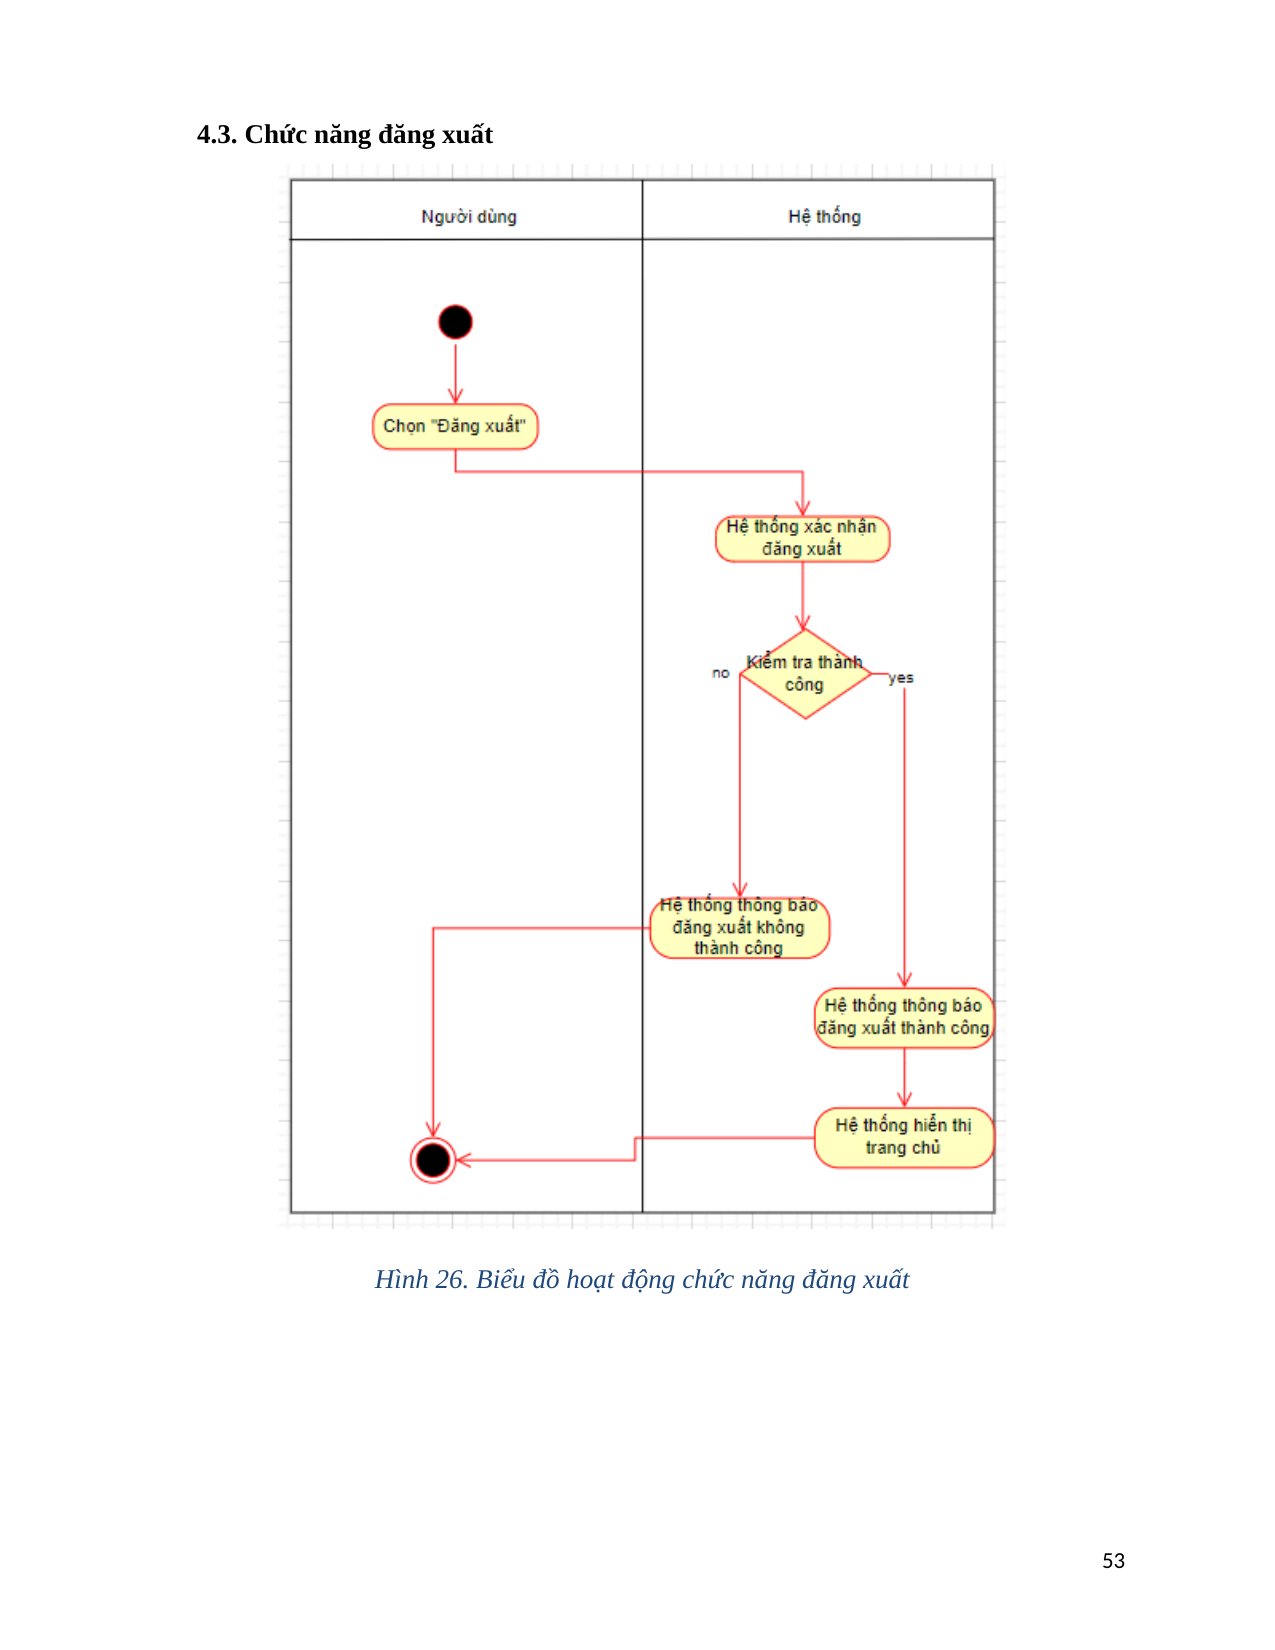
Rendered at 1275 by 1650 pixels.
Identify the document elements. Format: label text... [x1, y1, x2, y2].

text Hình 26. Biểu đồ hoạt động chức năng đăng xuất [159, 1263, 1125, 1294]
subtitle Chức năng đăng xuất [197, 118, 1125, 149]
picture [278, 164, 1006, 1229]
